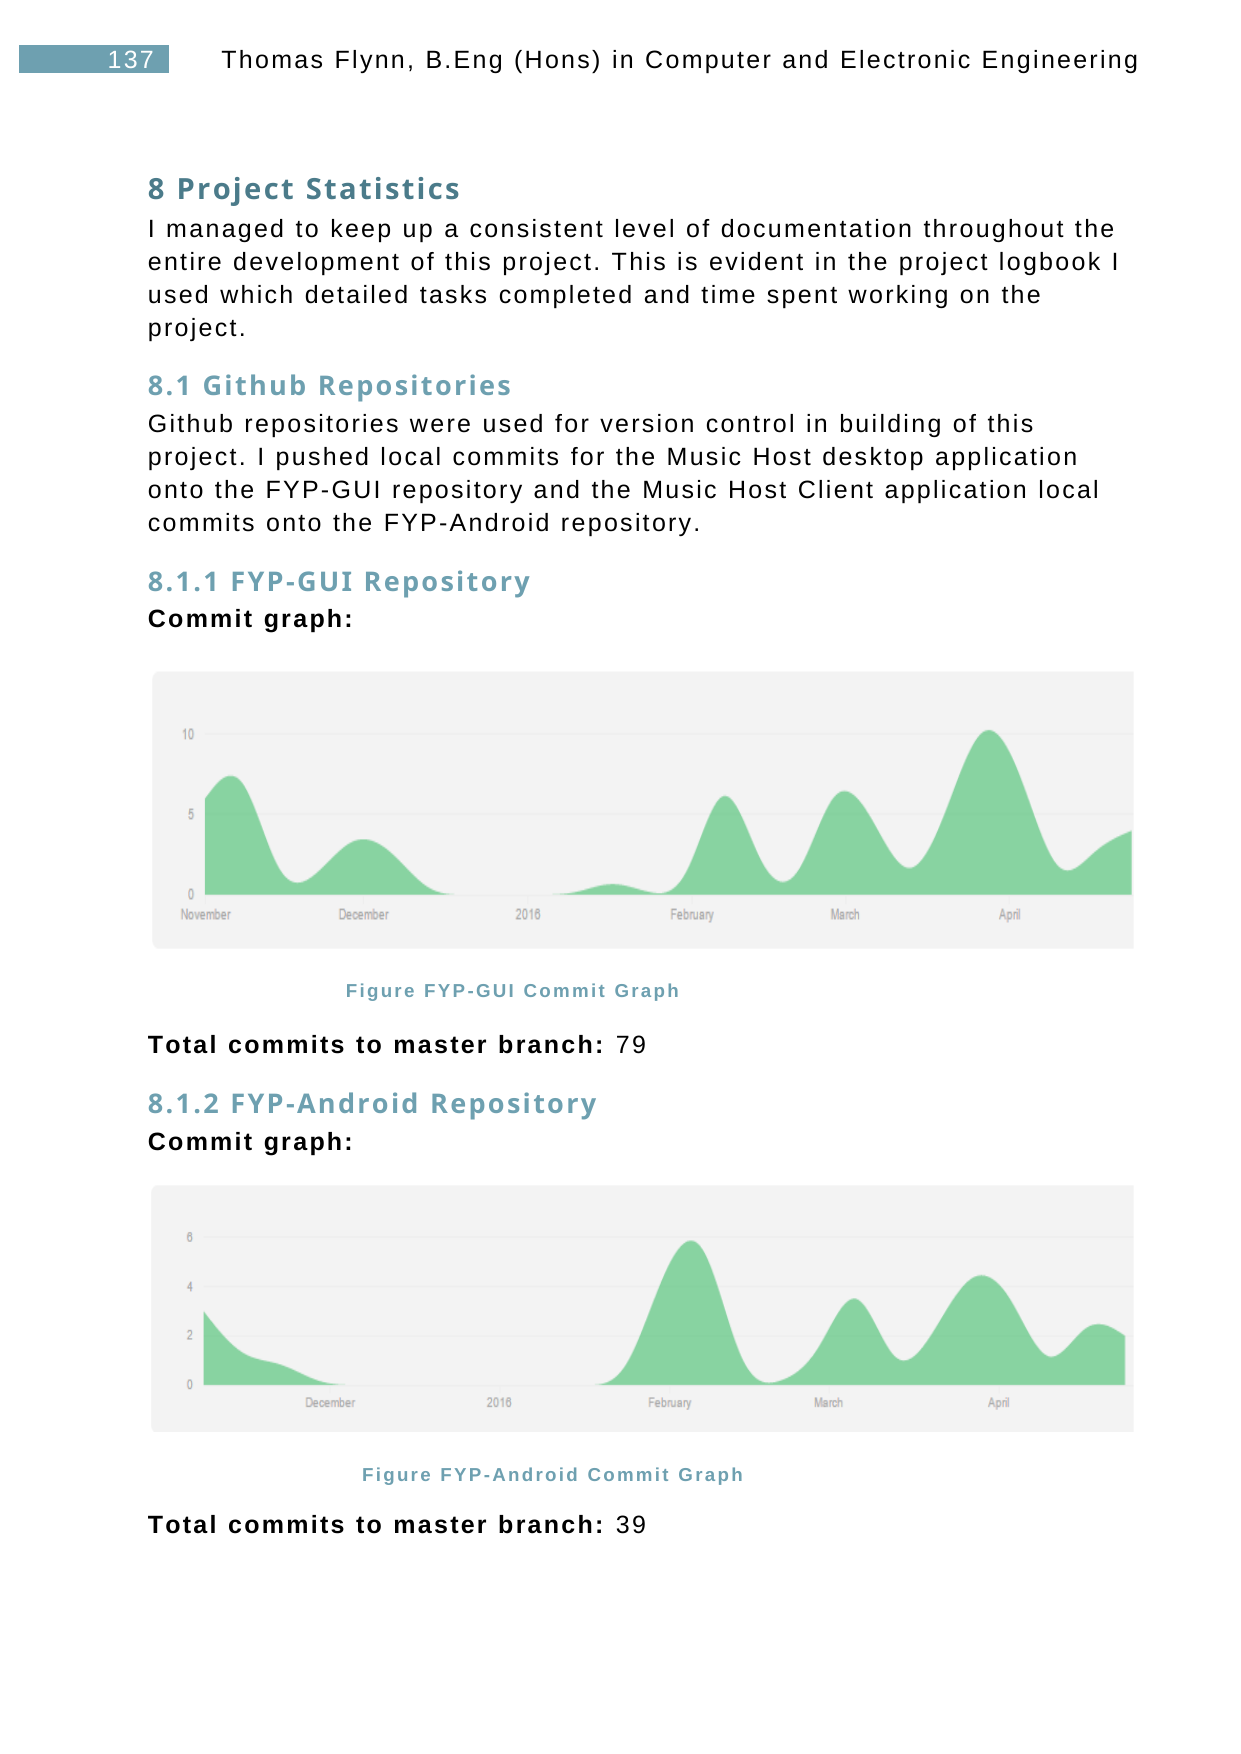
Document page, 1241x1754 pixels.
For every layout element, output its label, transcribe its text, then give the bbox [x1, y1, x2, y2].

subtitle 8.1.1 FYP-GUI Repository [148, 562, 1122, 599]
text Github repositories were used for version control in building of this project. I pushed local commits for the Music Host desktop application onto the FYP-GUI repository and the Music Host Client application local commits onto the FYP-Android repository. [148, 409, 1122, 537]
text Total commits to master branch: 79 [148, 1030, 1122, 1059]
subtitle 8 Project Statistics [148, 168, 1122, 208]
subtitle 8.1.2 FYP-Android Repository [148, 1084, 1122, 1121]
text Total commits to master branch: 39 [148, 1510, 1122, 1539]
picture [147, 658, 1134, 952]
text Commit graph: [148, 1126, 1122, 1155]
text I managed to keep up a consistent level of documentation throughout the entire development of this project. This is evident in the project logbook I used which detailed tasks completed and time spent working on the project. [148, 214, 1122, 342]
text Commit graph: [148, 604, 1122, 633]
picture [147, 1180, 1134, 1432]
subtitle 8.1 Github Repositories [148, 367, 1122, 403]
